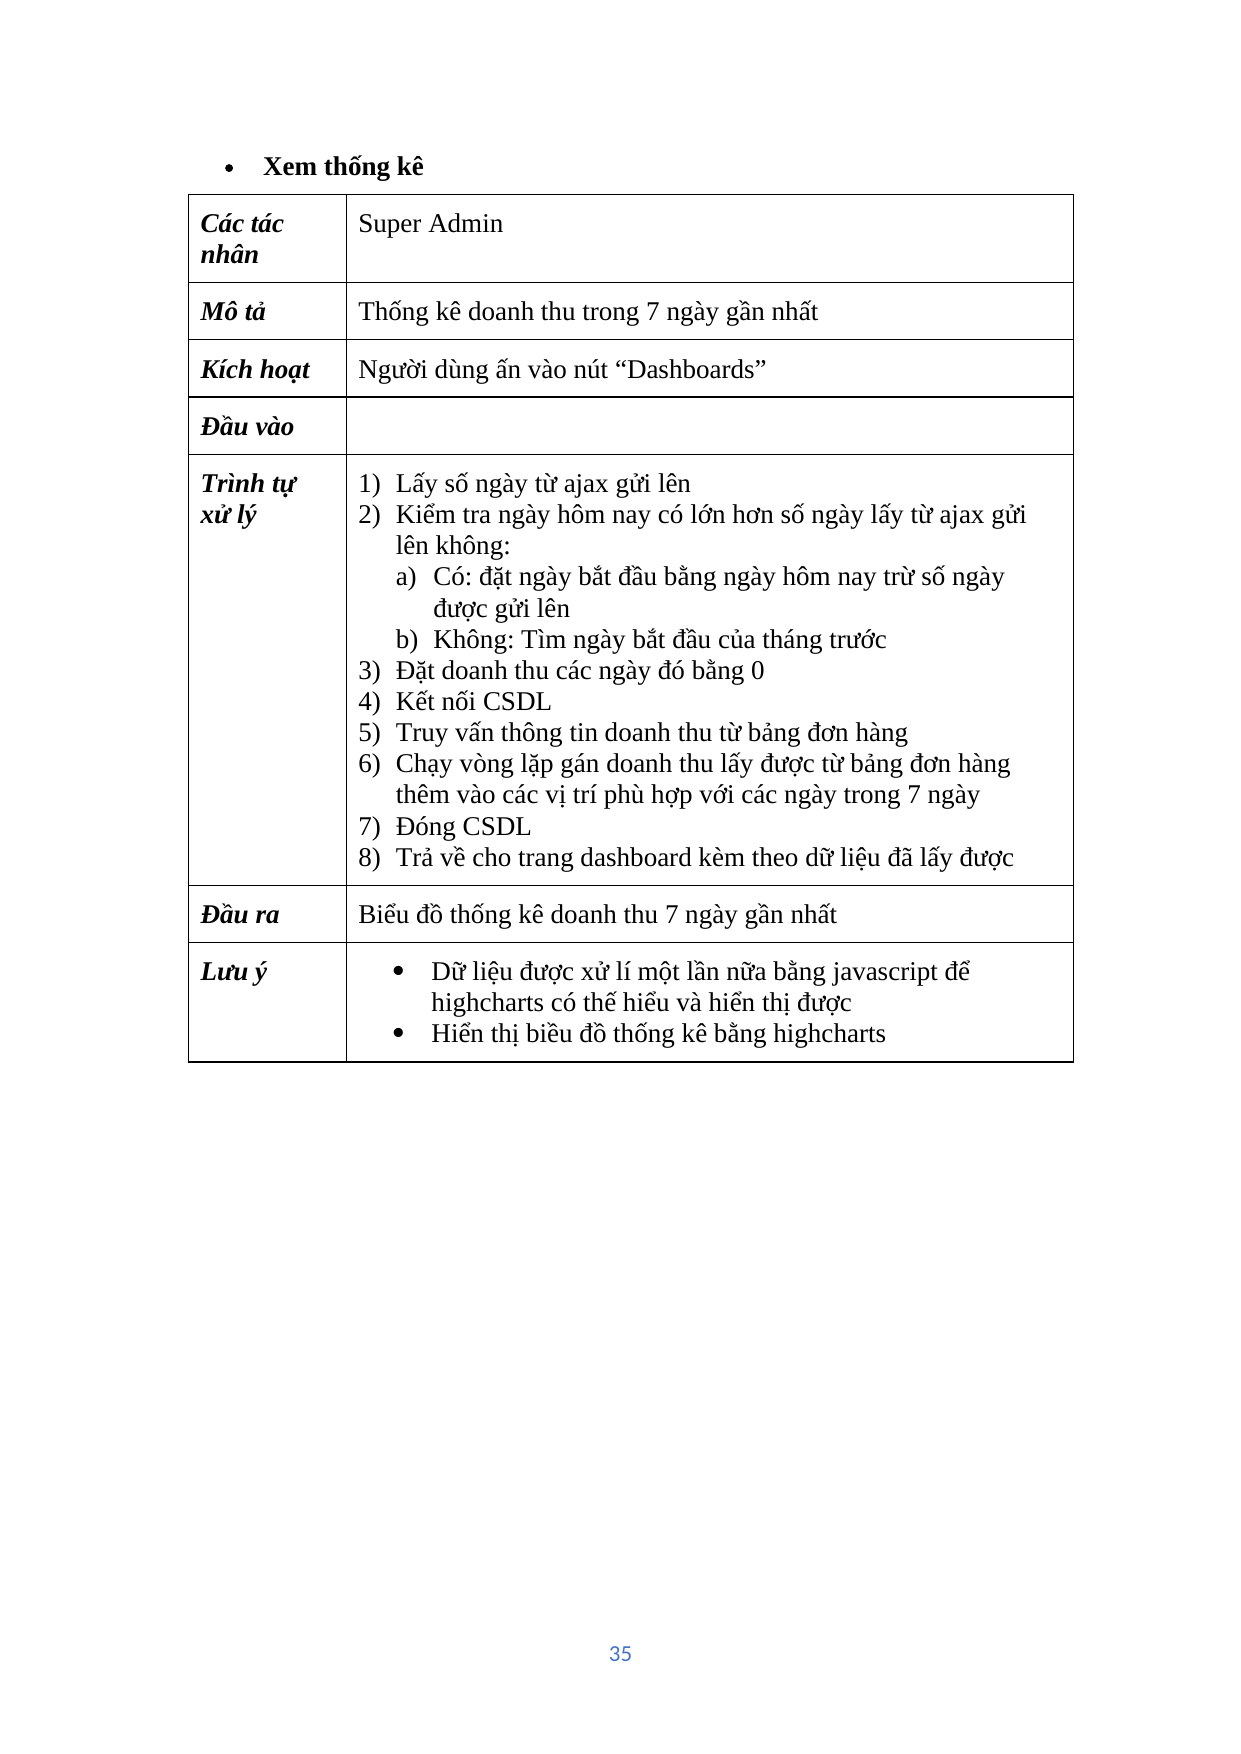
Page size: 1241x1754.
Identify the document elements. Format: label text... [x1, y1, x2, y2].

table_cell Đầu ra [189, 886, 346, 942]
table_cell Lưu ý [189, 943, 346, 1061]
table_cell Dữ liệu được xử lí một lần nữa bằng javascript để highcharts có thế hiểu và hiển thị được Hiển thị biều đồ thống kê bằng highcharts [347, 943, 1073, 1061]
table_cell Người dùng ấn vào nút “Dashboards” [347, 340, 1073, 396]
table_cell Kích hoạt [189, 340, 346, 396]
table_header Các tác nhân [189, 195, 346, 282]
table_cell Thống kê doanh thu trong 7 ngày gần nhất [347, 283, 1073, 339]
table_cell Trình tự xử lý [189, 455, 346, 884]
table_header Super Admin [347, 195, 1073, 282]
table_cell Lấy số ngày từ ajax gửi lên Kiểm tra ngày hôm nay có lớn hơn số ngày lấy từ ajax gửi lên không: Có: đặt ngày bắt đầu bằng ngày hôm nay trừ số ngày được gửi lên Không: Tìm ngày bắt đầu của tháng trước Đặt doanh thu các ngày đó bằng 0 Kết nối CSDL Truy vấn thông tin doanh thu từ bảng đơn hàng Chạy vòng lặp gán doanh thu lấy được từ bảng đơn hàng thêm vào các vị trí phù hợp với các ngày trong 7 ngày Đóng CSDL Trả về cho trang dashboard kèm theo dữ liệu đã lấy được [347, 455, 1073, 884]
list Xem thống kê [225, 150, 1053, 181]
table_cell Mô tả [189, 283, 346, 339]
table_cell Đầu vào [189, 398, 346, 453]
table_cell Biểu đồ thống kê doanh thu 7 ngày gần nhất [347, 886, 1073, 942]
table_cell [347, 398, 1073, 453]
